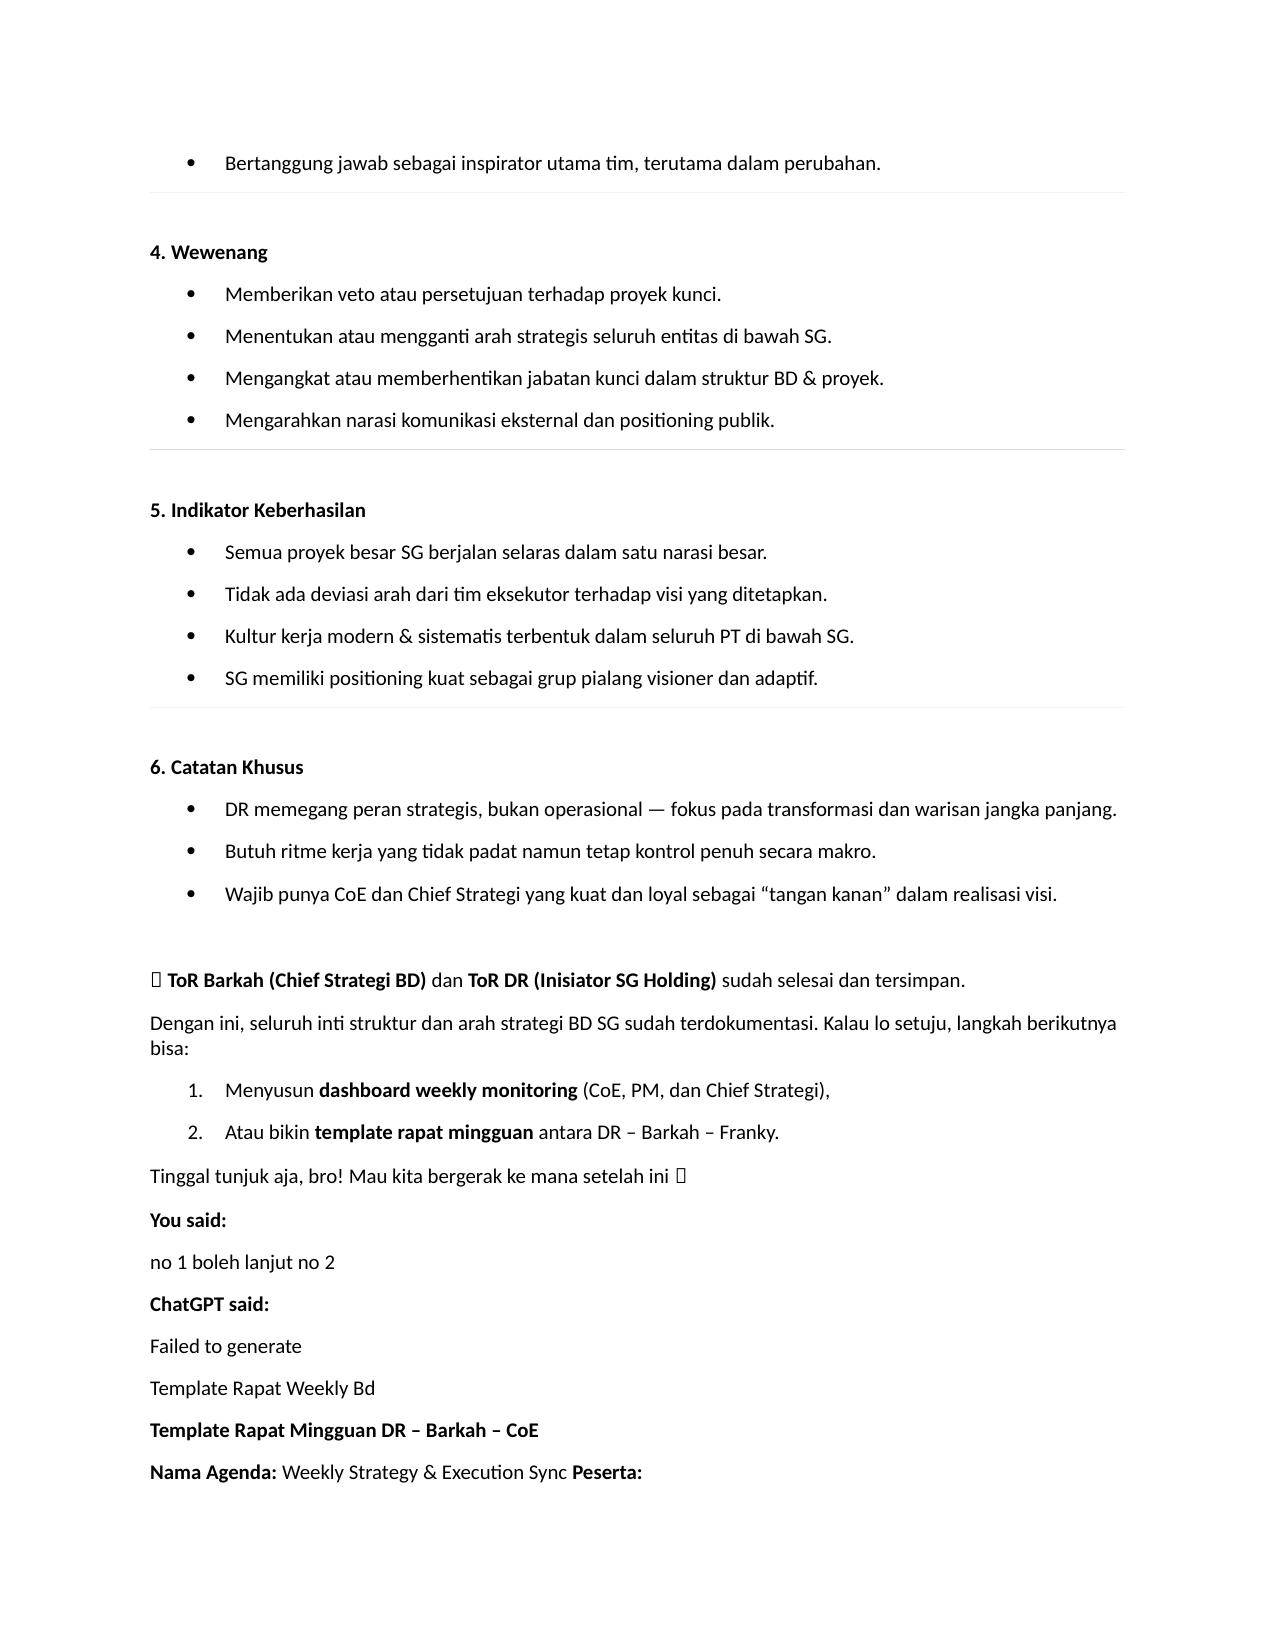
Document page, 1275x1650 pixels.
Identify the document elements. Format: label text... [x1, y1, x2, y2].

list Atau bikin template rapat mingguan antara DR – Barkah – Franky. [187, 1119, 1125, 1145]
list Kultur kerja modern & sistematis terbentuk dalam seluruh PT di bawah SG. [187, 623, 1125, 648]
list Tidak ada deviasi arah dari tim eksekutor terhadap visi yang ditetapkan. [187, 581, 1125, 606]
text Template Rapat Weekly Bd [150, 1375, 1125, 1401]
list Semua proyek besar SG berjalan selaras dalam satu narasi besar. [187, 539, 1125, 564]
text ✅ ToR Barkah (Chief Strategi BD) dan ToR DR (Inisiator SG Holding) sudah selesai dan tersimpan. [150, 965, 1125, 993]
list Butuh ritme kerja yang tidak padat namun tetap kontrol penuh secara makro. [187, 839, 1125, 864]
text Tinggal tunjuk aja, bro! Mau kita bergerak ke mana setelah ini 🙌 [150, 1162, 1125, 1190]
list SG memiliki positioning kuat sebagai grup pialang visioner dan adaptif. [187, 665, 1125, 691]
text 6. Catatan Khusus [150, 754, 1125, 780]
list Wajib punya CoE dan Chief Strategi yang kuat dan loyal sebagai “tangan kanan” dalam realisasi visi. [187, 881, 1125, 906]
text 5. Indikator Keberhasilan [150, 497, 1125, 522]
list Menentukan atau mengganti arah strategis seluruh entitas di bawah SG. [187, 323, 1125, 349]
text Nama Agenda: Weekly Strategy & Execution Sync Peserta: [150, 1459, 1125, 1485]
list Mengangkat atau memberhentikan jabatan kunci dalam struktur BD & proyek. [187, 366, 1125, 391]
text Template Rapat Mingguan DR – Barkah – CoE [150, 1417, 1125, 1443]
text Dengan ini, seluruh inti struktur dan arah strategi BD SG sudah terdokumentasi. Kalau lo setuju, langkah berikutnya bisa: [150, 1010, 1125, 1061]
text ChatGPT said: [150, 1291, 1125, 1316]
list Bertanggung jawab sebagai inspirator utama tim, terutama dalam perubahan. [187, 150, 1125, 175]
text 4. Wewenang [150, 239, 1125, 265]
list Memberikan veto atau persetujuan terhadap proyek kunci. [187, 281, 1125, 307]
text Failed to generate [150, 1333, 1125, 1358]
list Mengarahkan narasi komunikasi eksternal dan positioning publik. [187, 408, 1125, 433]
list DR memegang peran strategis, bukan operasional — fokus pada transformasi dan warisan jangka panjang. [187, 797, 1125, 822]
text You said: [150, 1207, 1125, 1232]
text no 1 boleh lanjut no 2 [150, 1249, 1125, 1274]
list Menyusun dashboard weekly monitoring (CoE, PM, dan Chief Strategi), [187, 1077, 1125, 1103]
